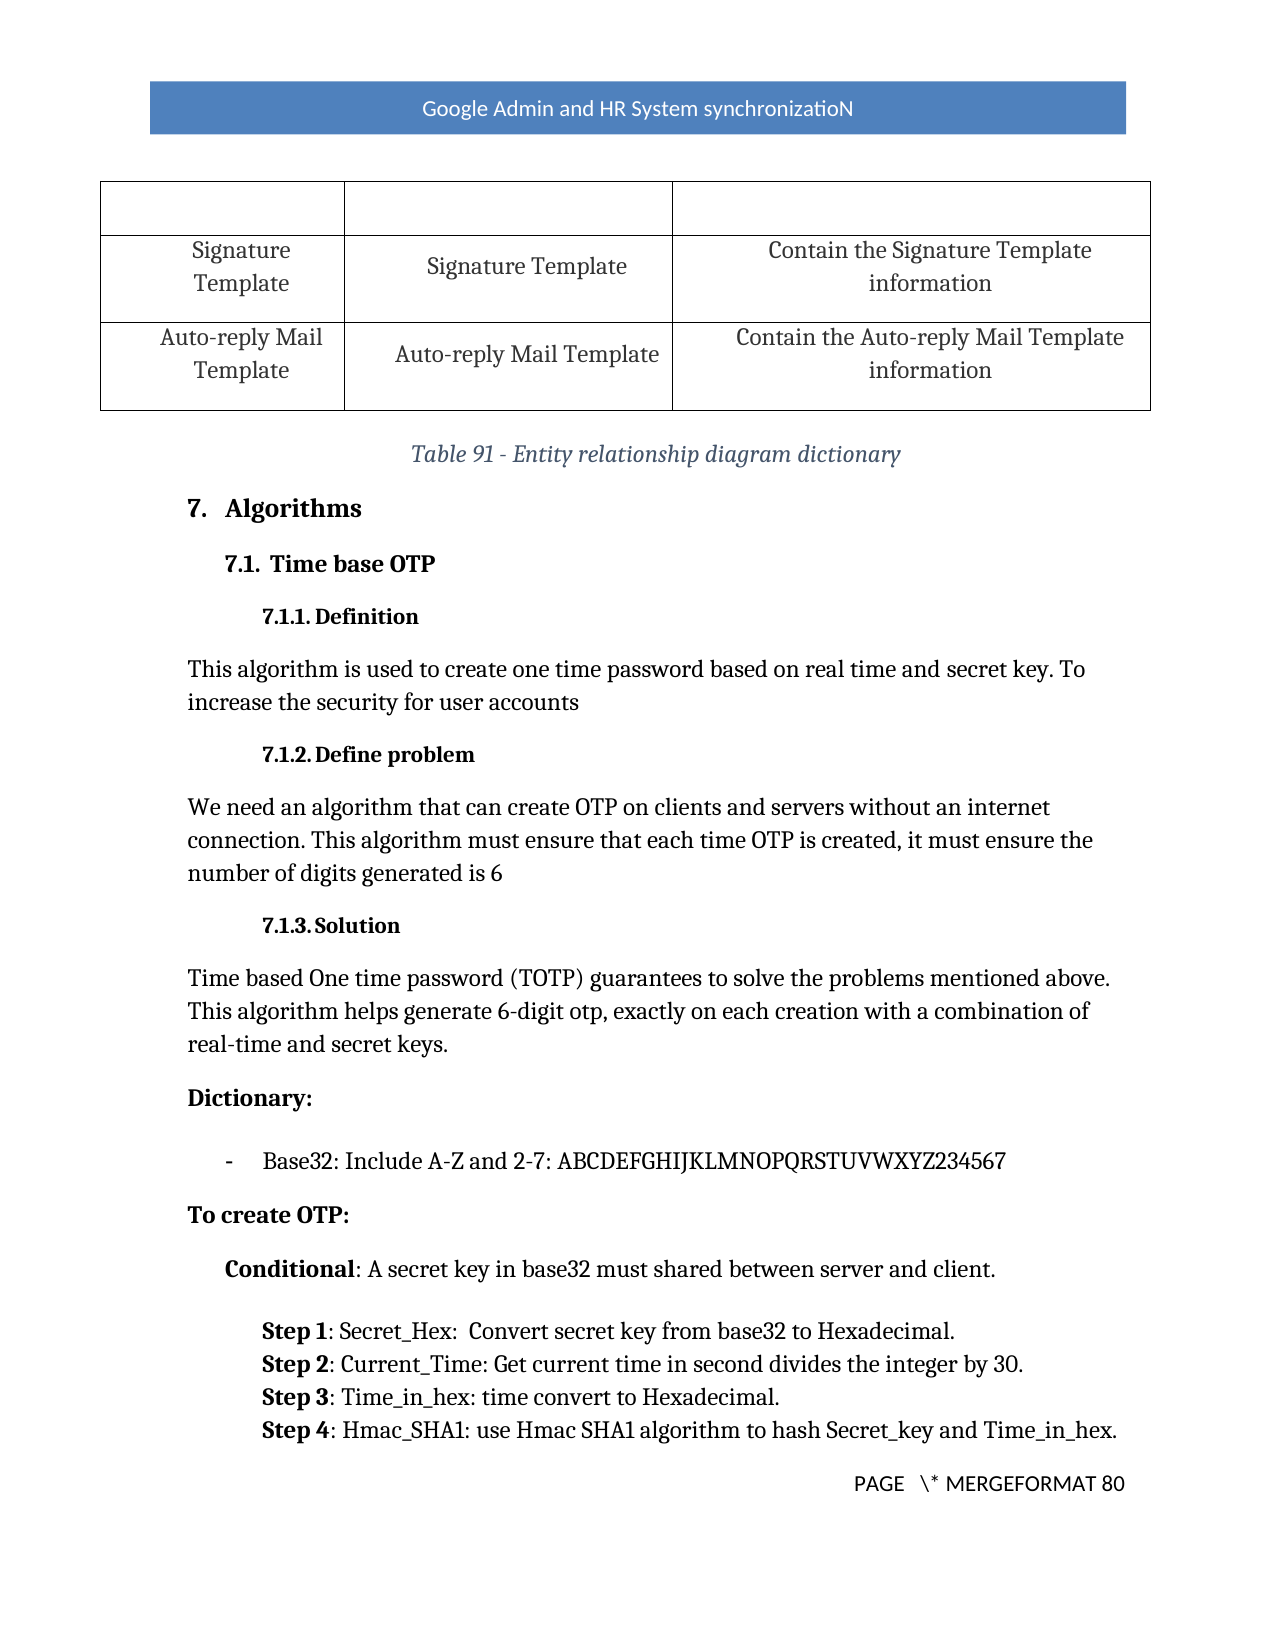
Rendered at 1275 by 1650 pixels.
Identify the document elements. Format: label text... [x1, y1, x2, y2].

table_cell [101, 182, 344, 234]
list Step 3: Time_in_hex: time convert to Hexadecimal. [262, 1383, 1125, 1412]
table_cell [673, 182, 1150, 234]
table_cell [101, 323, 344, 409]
subtitle Solution [262, 913, 1125, 939]
subtitle Algorithms [187, 493, 1125, 525]
text To create OTP: [187, 1201, 1125, 1229]
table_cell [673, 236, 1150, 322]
text Conditional: A secret key in base32 must shared between server and client. [150, 1255, 1125, 1283]
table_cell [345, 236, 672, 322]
subtitle Definition [262, 604, 1125, 630]
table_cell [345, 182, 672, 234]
list Step 2: Current_Time: Get current time in second divides the integer by 30. [262, 1350, 1125, 1379]
text Dictionary: [187, 1084, 1125, 1112]
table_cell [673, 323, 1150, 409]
text Time based One time password (TOTP) guarantees to solve the problems mentioned above. This algorithm helps generate 6-digit otp, exactly on each creation with a combination of real-time and secret keys. [187, 964, 1125, 1059]
list Step 1: Secret_Hex: Convert secret key from base32 to Hexadecimal. [262, 1317, 1125, 1346]
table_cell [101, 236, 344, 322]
list Step 4: Hmac_SHA1: use Hmac SHA1 algorithm to hash Secret_key and Time_in_hex. [262, 1416, 1125, 1445]
text We need an algorithm that can create OTP on clients and servers without an internet connection. This algorithm must ensure that each time OTP is created, it must ensure the number of digits generated is 6 [187, 793, 1125, 888]
subtitle Define problem [262, 742, 1125, 768]
list Base32: Include A-Z and 2-7: ABCDEFGHIJKLMNOPQRSTUVWXYZ234567 [225, 1146, 1125, 1176]
text This algorithm is used to create one time password based on real time and secret key. To increase the security for user accounts [187, 655, 1125, 717]
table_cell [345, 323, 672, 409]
subtitle Time base OTP [225, 550, 1125, 579]
